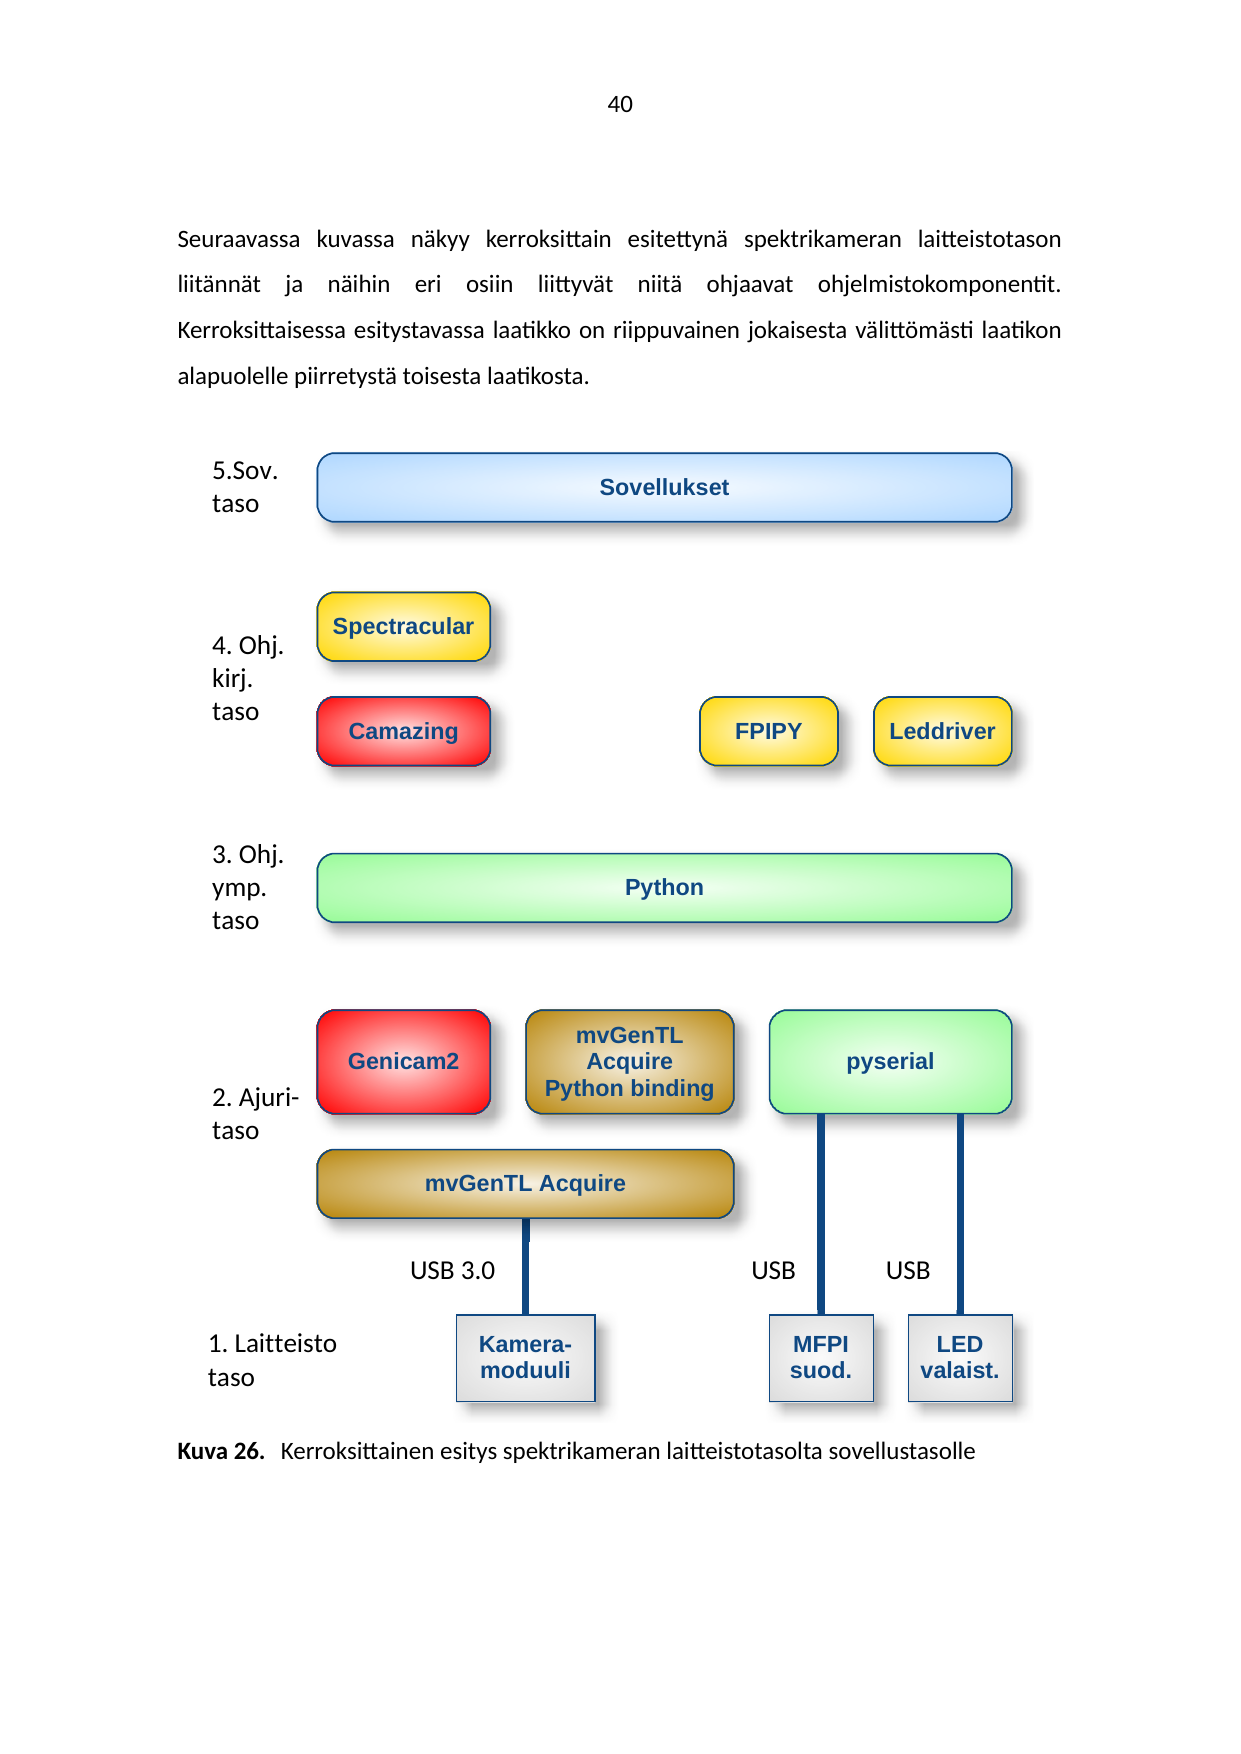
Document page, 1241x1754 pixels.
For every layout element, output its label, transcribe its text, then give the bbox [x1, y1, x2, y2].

text Kuva 26. Kerroksittainen esitys spektrikameran laitteistotasolta sovellustasolle [177, 1435, 1063, 1466]
text Seuraavassa kuvassa näkyy kerroksittain esitettynä spektrikameran laitteistotason liitännät ja näihin eri osiin liittyvät niitä ohjaavat ohjelmistokomponentit. Kerroksittaisessa esitystavassa laatikko on riippuvainen jokaisesta välittömästi laatikon alapuolelle piirretystä toisesta laatikosta. [177, 223, 1063, 391]
